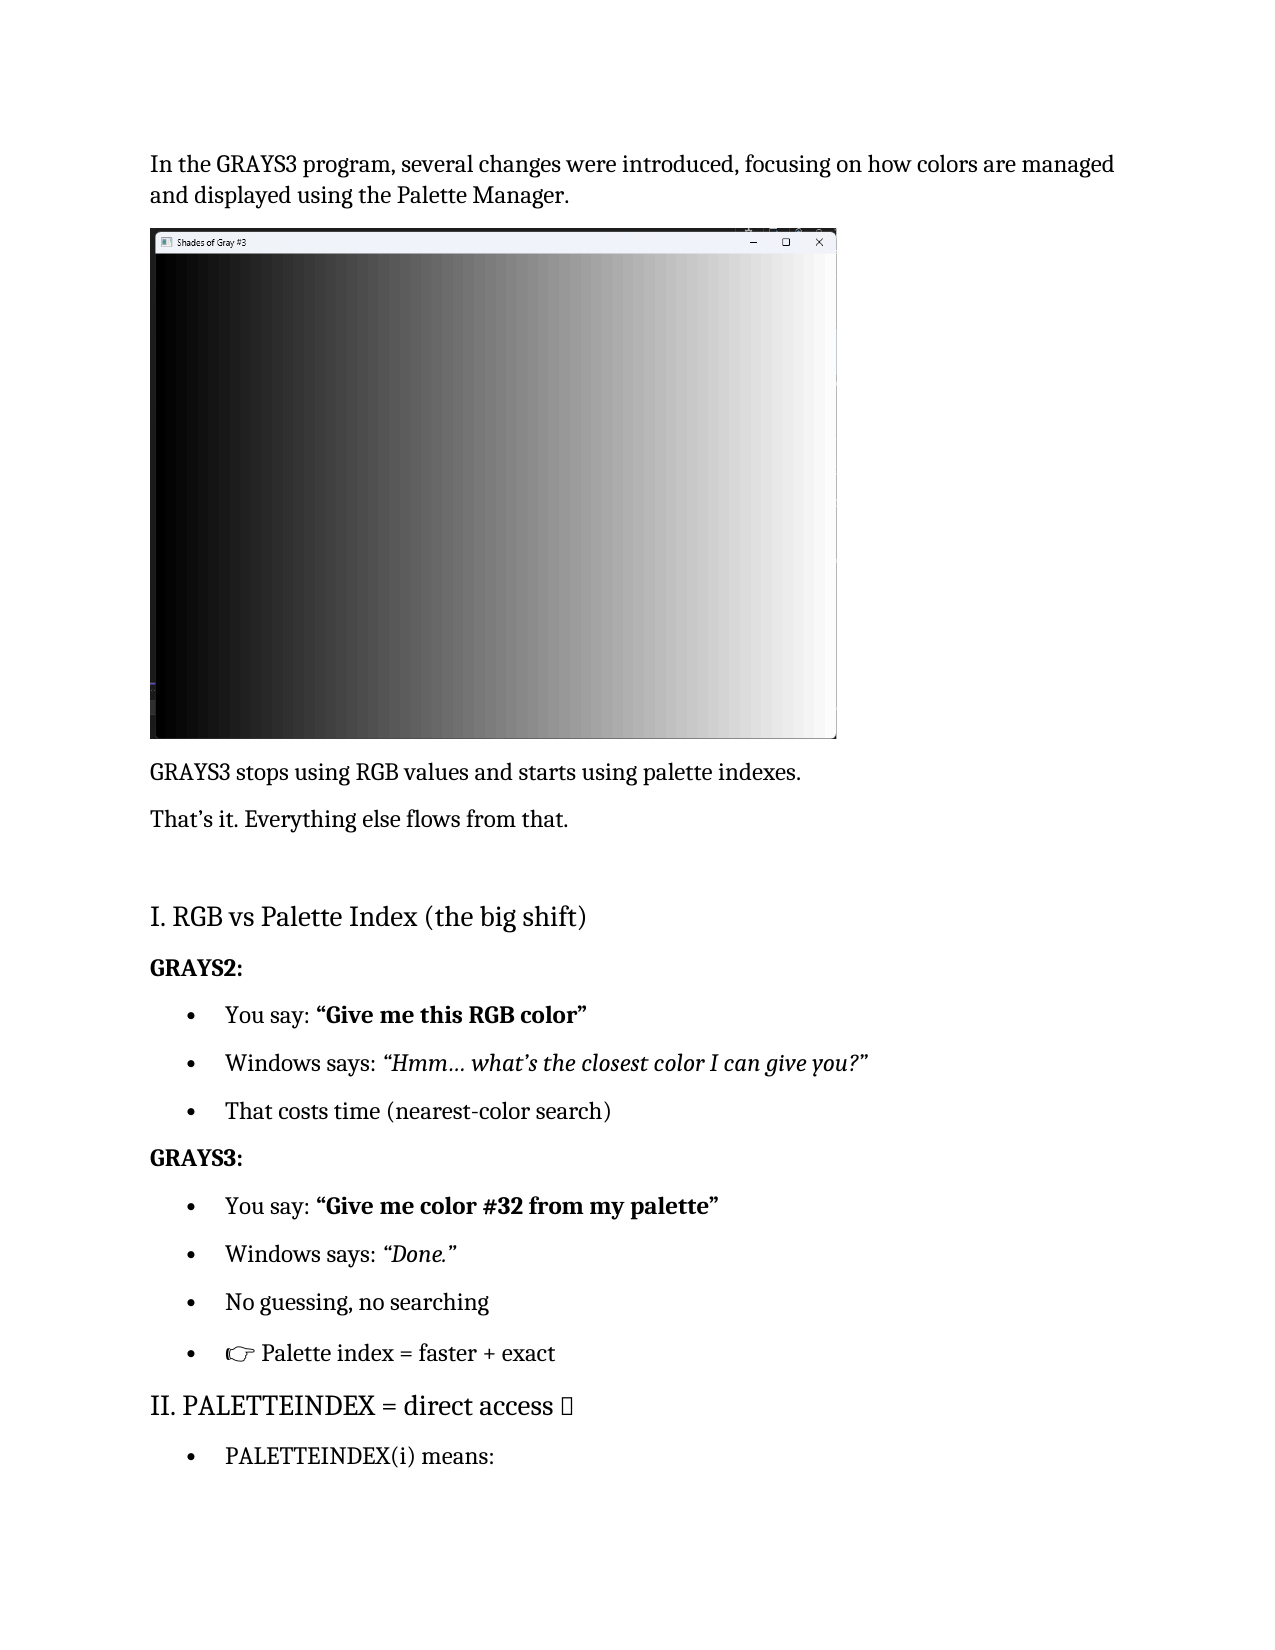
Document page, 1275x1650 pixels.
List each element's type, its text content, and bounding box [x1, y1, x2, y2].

list PALETTEINDEX(i) means: [187, 1442, 1125, 1471]
text In the GRAYS3 program, several changes were introduced, focusing on how colors are managed and displayed using the Palette Manager. [150, 150, 1125, 210]
text GRAYS3: [150, 1144, 1125, 1173]
text GRAYS3 stops using RGB values and starts using palette indexes. [150, 757, 1125, 786]
text II. PALETTEINDEX = direct access 🚀 [150, 1388, 1125, 1423]
text I. RGB vs Palette Index (the big shift) [150, 901, 1125, 934]
list That costs time (nearest-color search) [187, 1097, 1125, 1125]
list Windows says: “Done.” [187, 1240, 1125, 1268]
list You say: “Give me color #32 from my palette” [187, 1192, 1125, 1221]
picture [150, 228, 837, 739]
list 👉 Palette index = faster + exact [187, 1335, 1125, 1369]
text GRAYS2: [150, 953, 1125, 982]
list No guessing, no searching [187, 1287, 1125, 1316]
list You say: “Give me this RGB color” [187, 1001, 1125, 1030]
text That’s it. Everything else flows from that. [150, 805, 1125, 834]
list Windows says: “Hmm… what’s the closest color I can give you?” [187, 1049, 1125, 1078]
